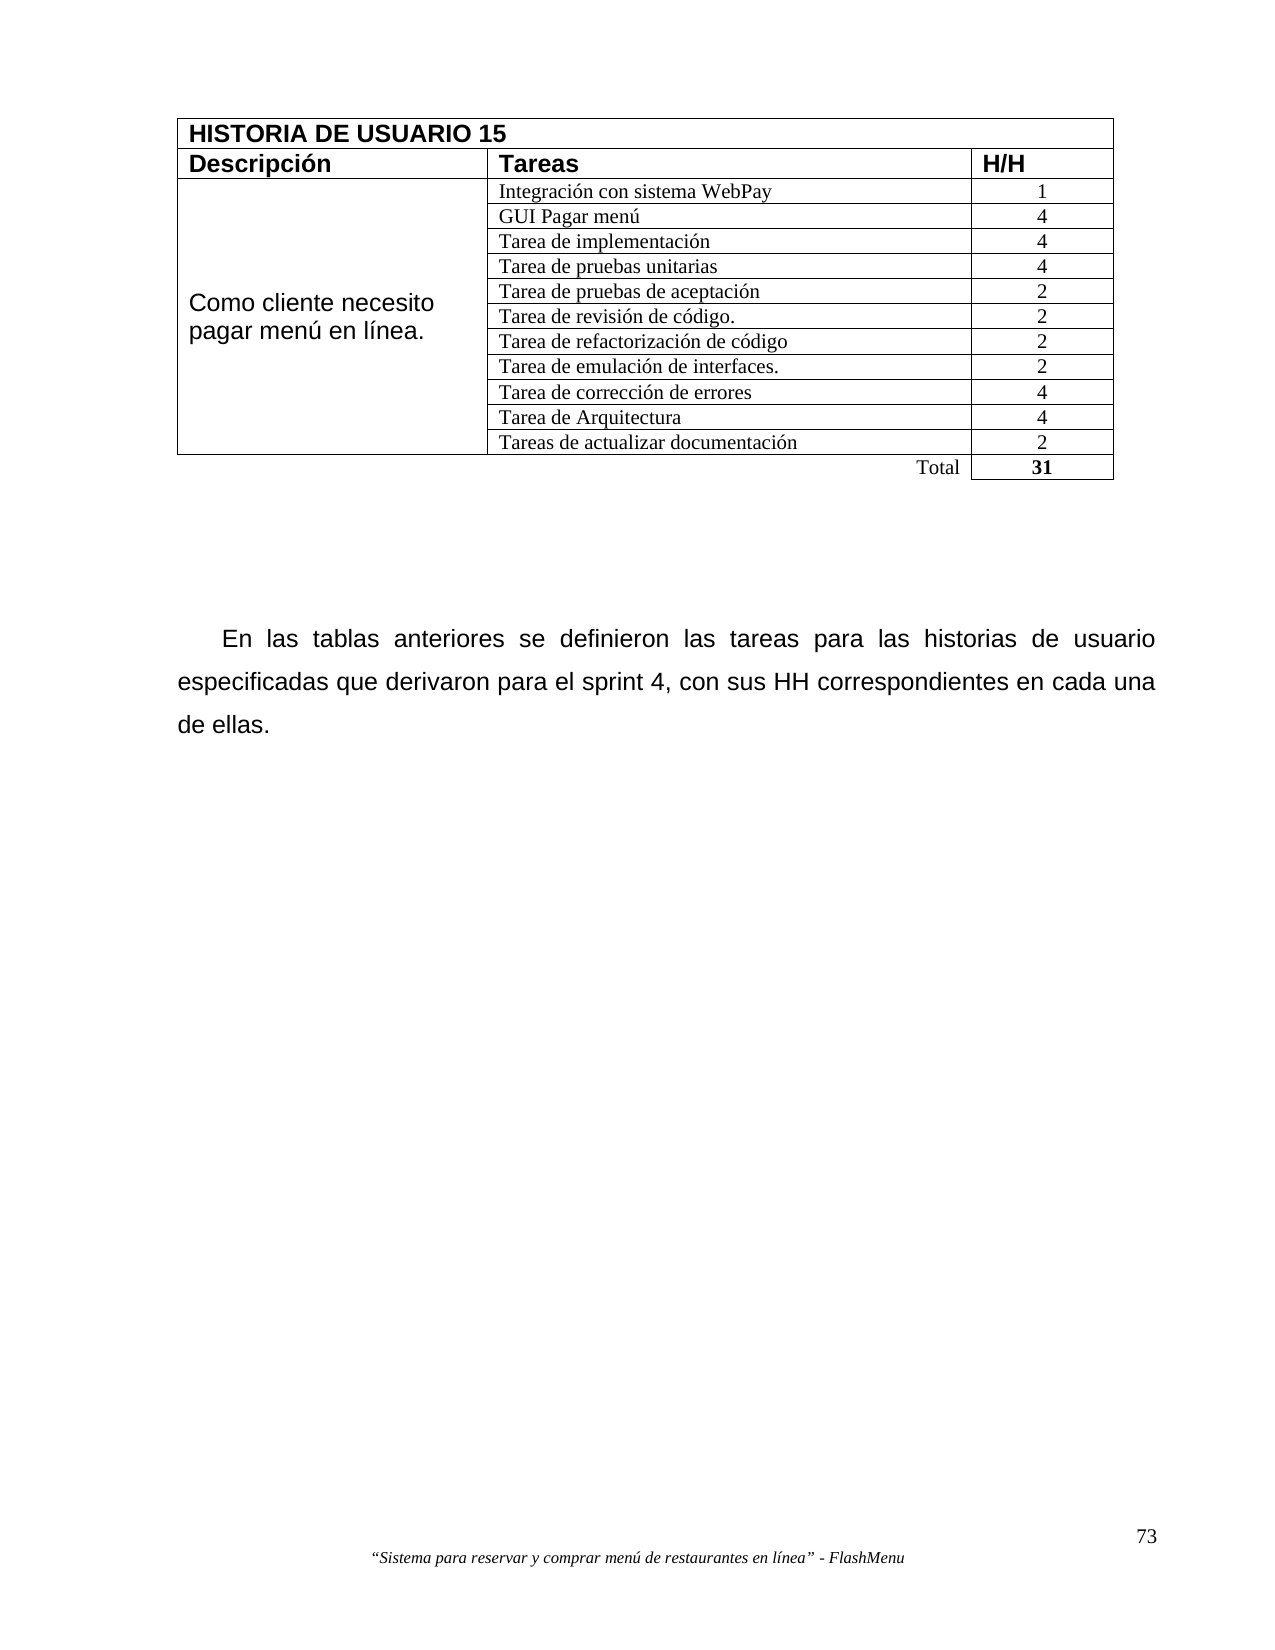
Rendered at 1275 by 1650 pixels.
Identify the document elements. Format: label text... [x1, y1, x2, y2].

table_cell GUI Pagar menú [488, 204, 971, 228]
table_cell 4 [972, 380, 1113, 404]
table_header HISTORIA DE USUARIO 15 [178, 119, 1113, 148]
table_cell Como cliente necesito pagar menú en línea. [178, 179, 487, 454]
table_cell H/H [972, 149, 1113, 178]
table_cell Tareas [488, 149, 971, 178]
table_cell Total [177, 455, 971, 479]
table_cell 2 [972, 355, 1113, 378]
table_cell 4 [972, 229, 1113, 253]
table_cell 4 [972, 405, 1113, 429]
table_cell Tarea de implementación [488, 229, 971, 253]
table_cell 2 [972, 304, 1113, 328]
table_cell Tarea de refactorización de código [488, 329, 971, 353]
table_cell Tareas de actualizar documentación [488, 430, 971, 454]
table_cell Tarea de Arquitectura [488, 405, 971, 429]
table_cell 4 [972, 254, 1113, 278]
table_cell Tarea de pruebas unitarias [488, 254, 971, 278]
table_cell Descripción [178, 149, 487, 178]
table_cell 31 [972, 455, 1113, 479]
table_cell Tarea de pruebas de aceptación [488, 279, 971, 303]
table_cell 2 [972, 430, 1113, 454]
table_cell Tarea de corrección de errores [488, 380, 971, 404]
text En las tablas anteriores se definieron las tareas para las historias de usuario especificadas que derivaron para el sprint 4, con sus HH correspondientes en cada una de ellas. [177, 624, 1157, 739]
table_cell Tarea de revisión de código. [488, 304, 971, 328]
table_cell Integración con sistema WebPay [488, 179, 971, 203]
table_cell 2 [972, 279, 1113, 303]
table_cell 1 [972, 179, 1113, 203]
table_cell Tarea de emulación de interfaces. [488, 355, 971, 378]
table_cell 2 [972, 329, 1113, 353]
table_cell 4 [972, 204, 1113, 228]
